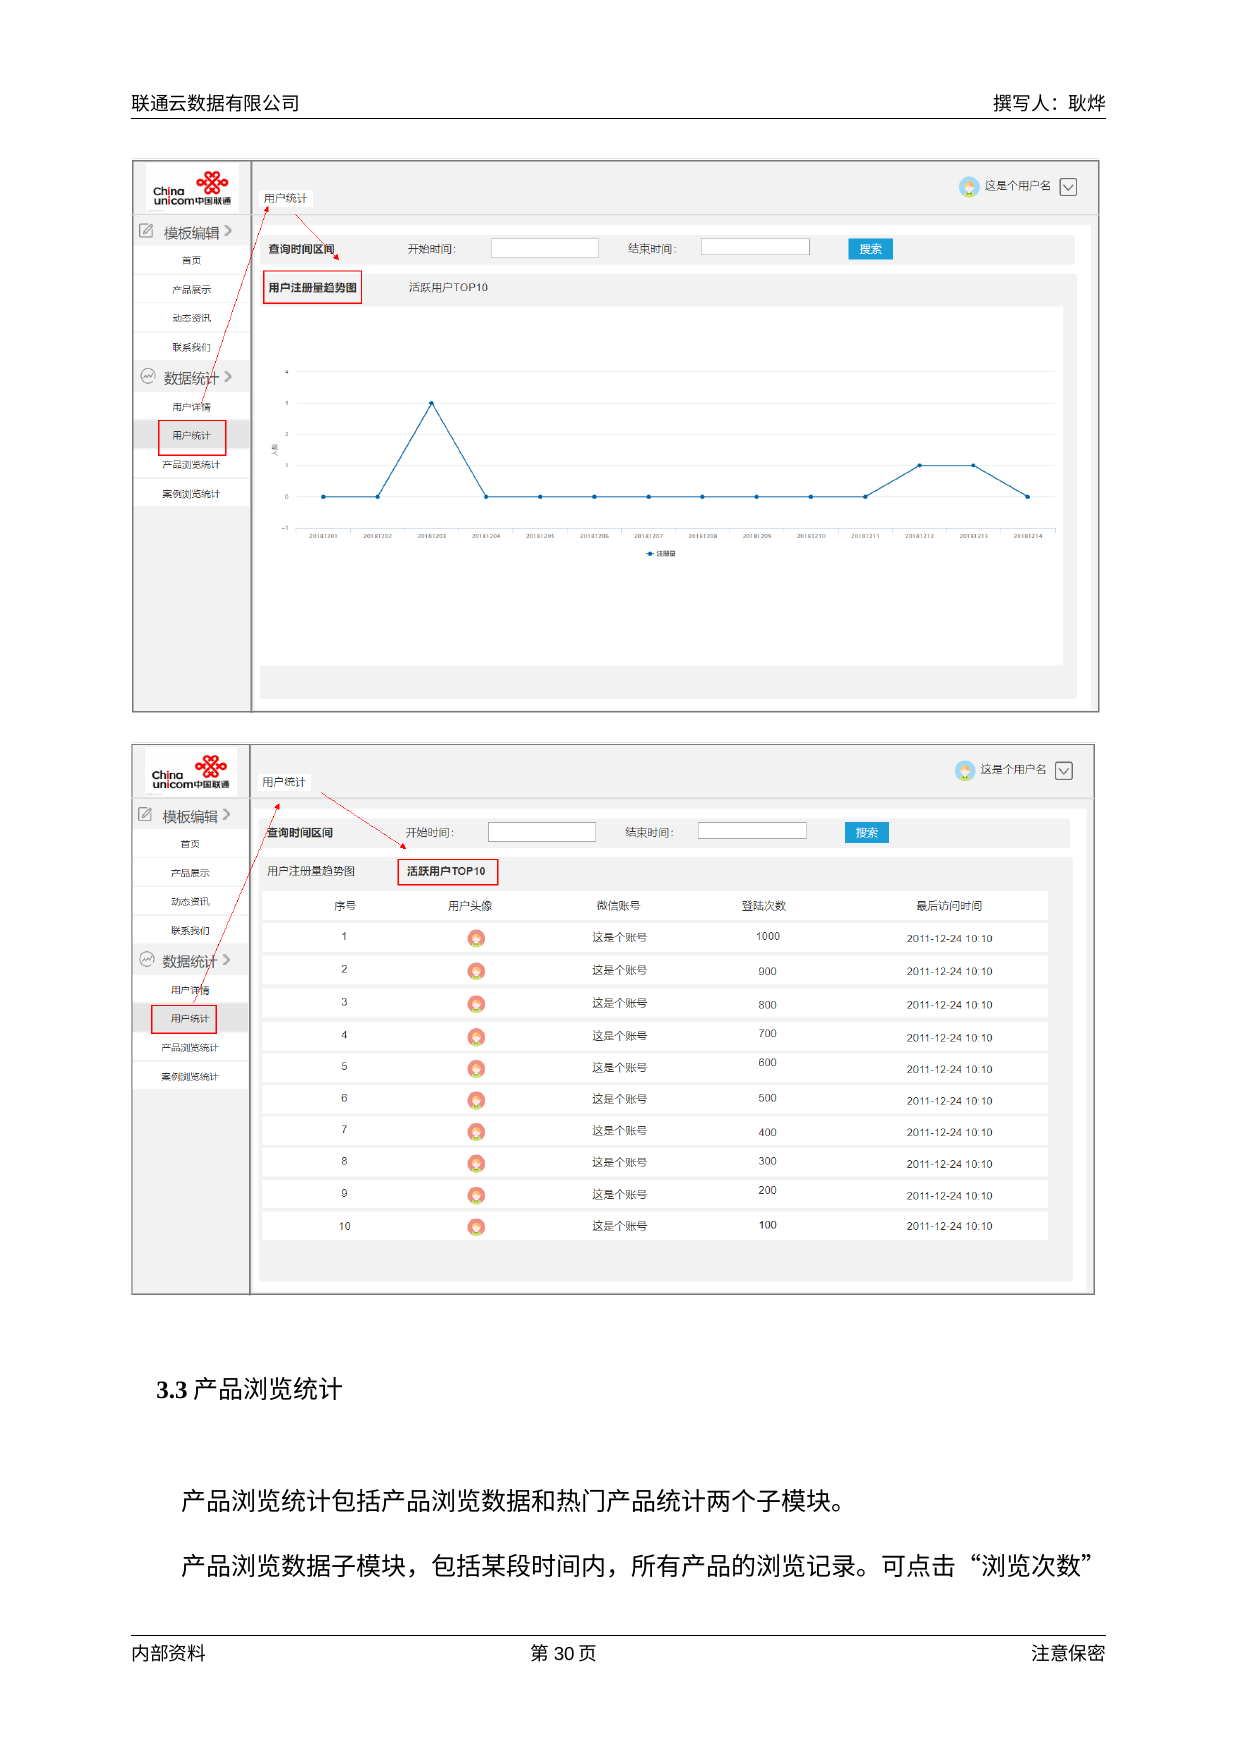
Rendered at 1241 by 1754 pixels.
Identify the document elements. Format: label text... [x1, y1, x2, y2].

subtitle 产品浏览统计 [156, 1355, 1081, 1420]
picture [131, 155, 1101, 714]
text 产品浏览统计包括产品浏览数据和热门产品统计两个子模块。 [131, 1467, 1106, 1532]
picture [131, 740, 1097, 1297]
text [131, 1532, 1106, 1597]
